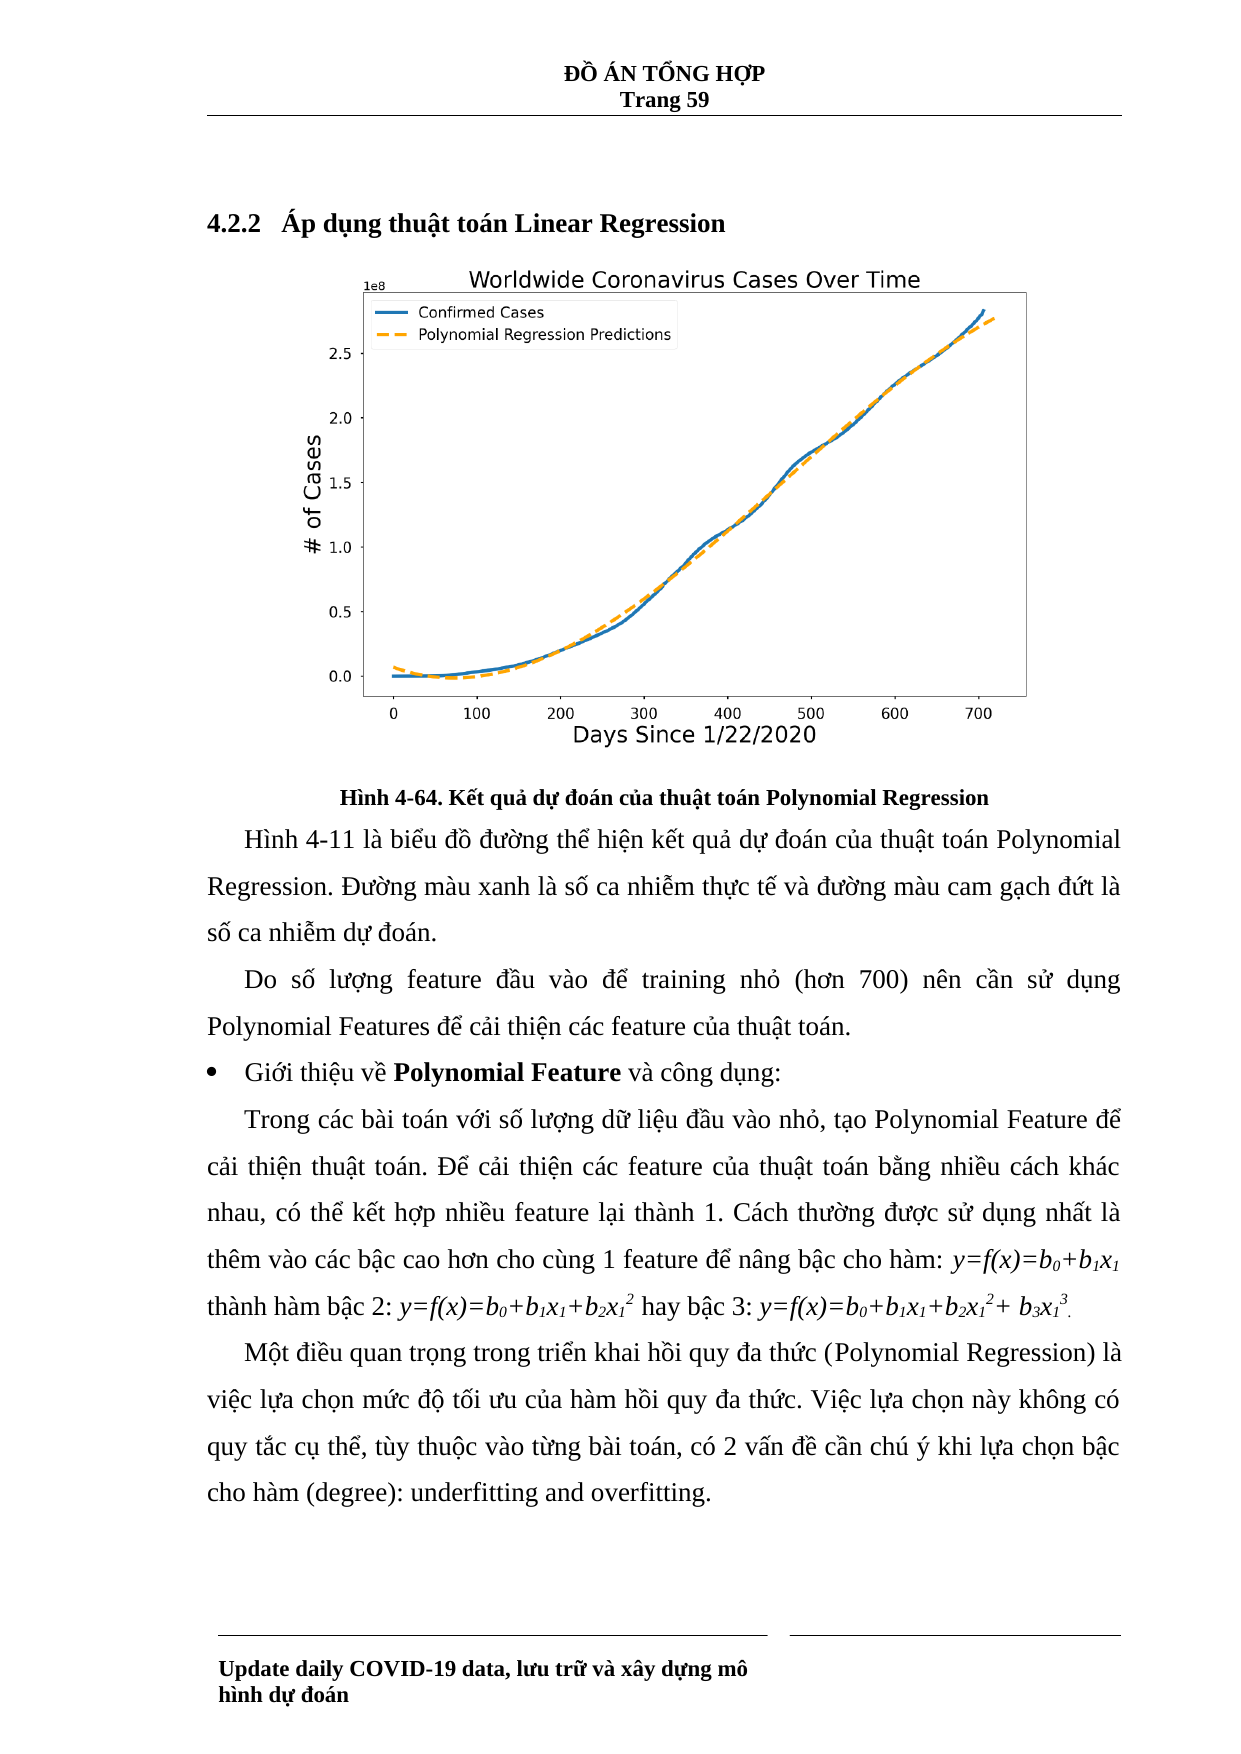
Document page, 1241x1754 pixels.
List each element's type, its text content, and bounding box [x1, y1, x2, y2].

text Trong các bài toán với số lượng dữ liệu đầu vào nhỏ, tạo Polynomial Feature để cải thiện thuật toán. Để cải thiện các feature của thuật toán bằng nhiều cách khác nhau, có thể kết hợp nhiều feature lại thành 1. Cách thường được sử dụng nhất là thêm vào các bậc cao hơn cho cùng 1 feature để nâng bậc cho hàm: y=f(x)=b0+b1x1 thành hàm bậc 2: y=f(x)=b0+b1x1+b2x12 hay bậc 3: y=f(x)=b0+b1x1+b2x12+ b3x13. [207, 1103, 1122, 1321]
text Do số lượng feature đầu vào để training nhỏ (hơn 700) nên cần sử dụng Polynomial Features để cải thiện các feature của thuật toán. [207, 963, 1122, 1041]
text Hình 4-11 là biểu đồ đường thể hiện kết quả dự đoán của thuật toán Polynomial Regression. Đường màu xanh là số ca nhiễm thực tế và đường màu cam gạch đứt là số ca nhiễm dự đoán. [207, 823, 1122, 947]
picture [298, 266, 1031, 752]
text Hình -. Kết quả dự đoán của thuật toán Polynomial Regression [207, 783, 1122, 810]
list Giới thiệu về Polynomial Feature và công dụng: [207, 1056, 1122, 1088]
text Một điều quan trọng trong triển khai hồi quy đa thức (Polynomial Regression) là việc lựa chọn mức độ tối ưu của hàm hồi quy đa thức. Việc lựa chọn này không có quy tắc cụ thể, tùy thuộc vào từng bài toán, có 2 vấn đề cần chú ý khi lựa chọn bậc cho hàm (degree): underfitting and overfitting. [207, 1337, 1122, 1508]
subtitle Áp dụng thuật toán Linear Regression [207, 207, 1122, 238]
